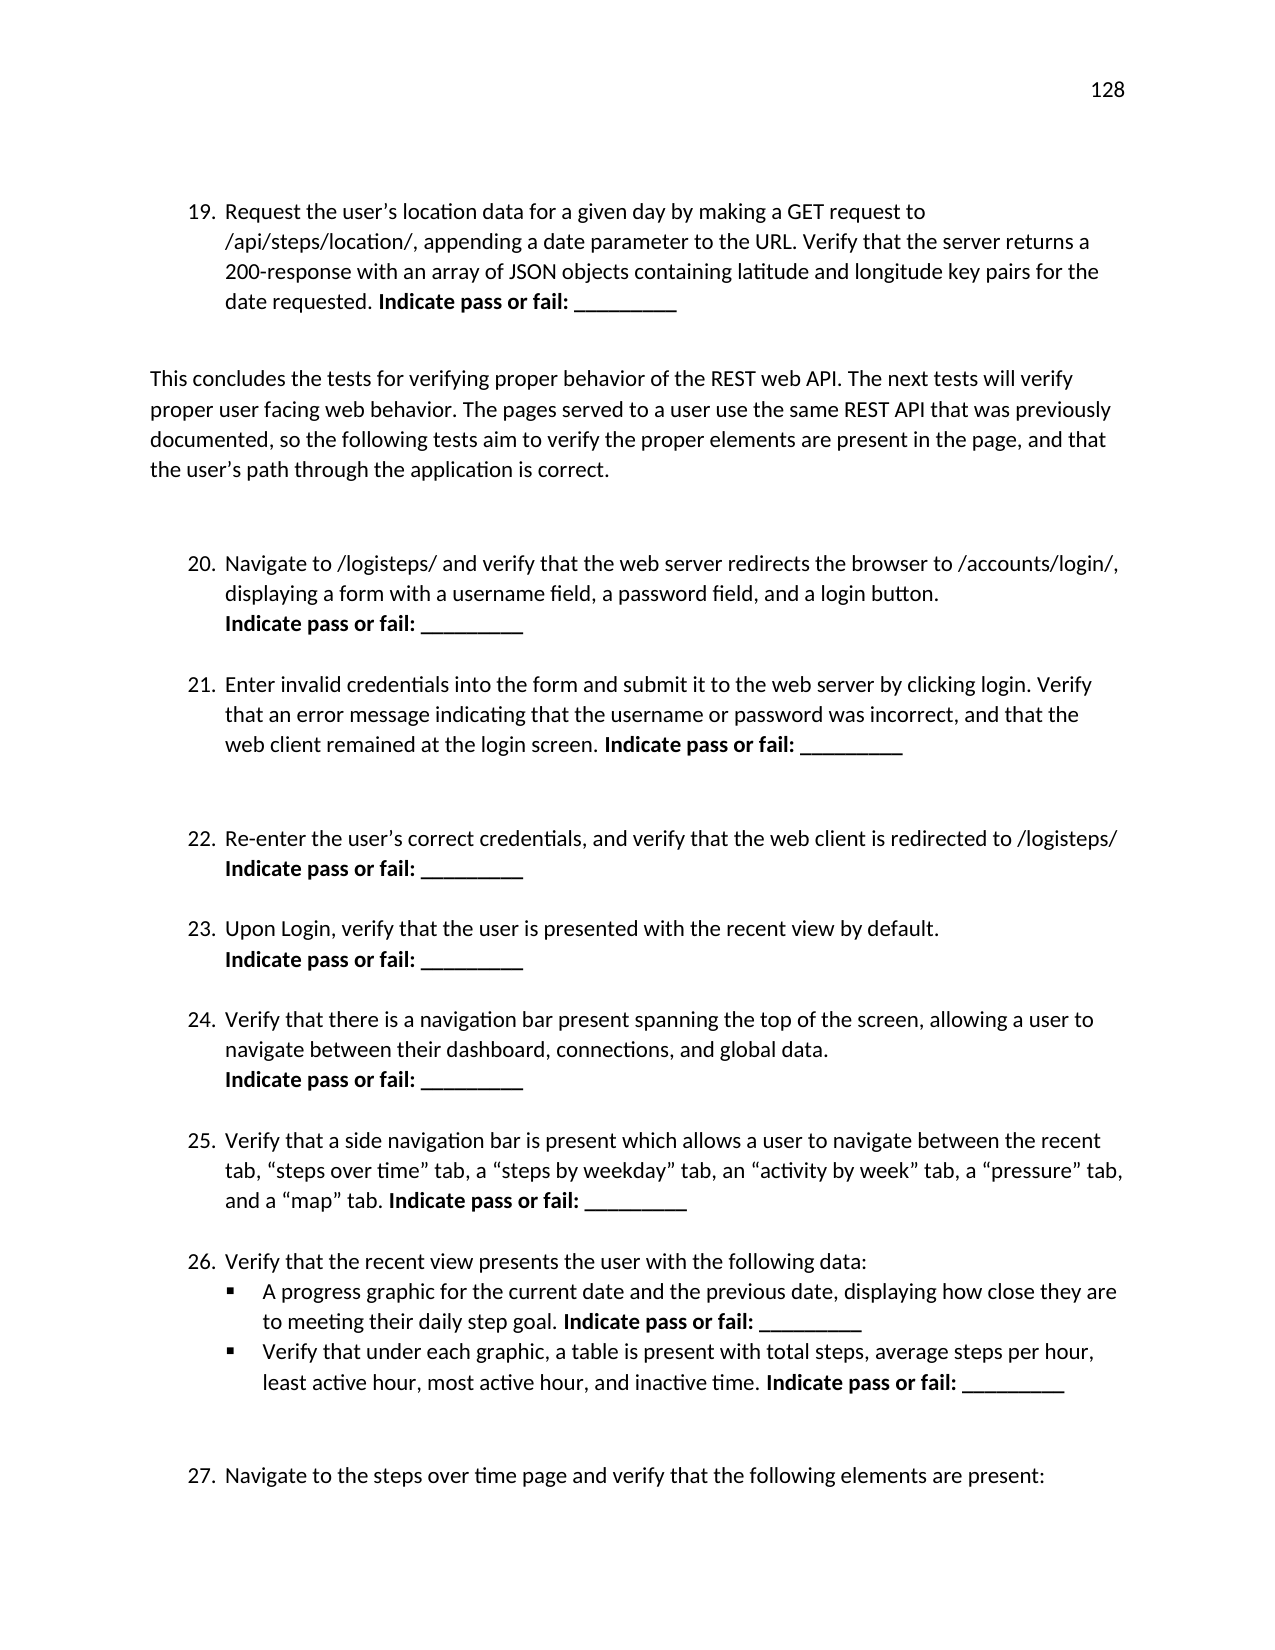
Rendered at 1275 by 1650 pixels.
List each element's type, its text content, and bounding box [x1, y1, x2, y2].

list Verify that there is a navigation bar present spanning the top of the screen, allowing a user to navigate between their dashboard, connections, and global data. Indicate pass or fail: _________ [187, 1005, 1125, 1094]
list Re-enter the user’s correct credentials, and verify that the web client is redirected to /logisteps/ Indicate pass or fail: _________ [187, 824, 1125, 882]
list Verify that the recent view presents the user with the following data: [187, 1247, 1125, 1275]
list Enter invalid credentials into the form and submit it to the web server by clicking login. Verify that an error message indicating that the username or password was incorrect, and that the web client remained at the login screen. Indicate pass or fail: _________ [187, 670, 1125, 758]
text This concludes the tests for verifying proper behavior of the REST web API. The next tests will verify proper user facing web behavior. The pages served to a user use the same REST API that was previously documented, so the following tests aim to verify the proper elements are present in the page, and that the user’s path through the application is correct. [150, 364, 1125, 483]
list Navigate to /logisteps/ and verify that the web server redirects the browser to /accounts/login/, displaying a form with a username field, a password field, and a login button. [187, 549, 1125, 607]
list A progress graphic for the current date and the previous date, displaying how close they are to meeting their daily step goal. Indicate pass or fail: _________ [225, 1277, 1125, 1335]
list Indicate pass or fail: _________ [225, 609, 1125, 637]
list Request the user’s location data for a given day by making a GET request to /api/steps/location/, appending a date parameter to the URL. Verify that the server returns a 200-response with an array of JSON objects containing latitude and longitude key pairs for the date requested. Indicate pass or fail: _________ [187, 197, 1125, 316]
list Verify that under each graphic, a table is present with total steps, average steps per hour, least active hour, most active hour, and inactive time. Indicate pass or fail: _________ [225, 1337, 1125, 1396]
list Navigate to the steps over time page and verify that the following elements are present: [187, 1461, 1125, 1489]
list Upon Login, verify that the user is presented with the recent view by default. Indicate pass or fail: _________ [187, 914, 1125, 973]
list Verify that a side navigation bar is present which allows a user to navigate between the recent tab, “steps over time” tab, a “steps by weekday” tab, an “activity by week” tab, a “pressure” tab, and a “map” tab. Indicate pass or fail: _________ [187, 1126, 1125, 1214]
